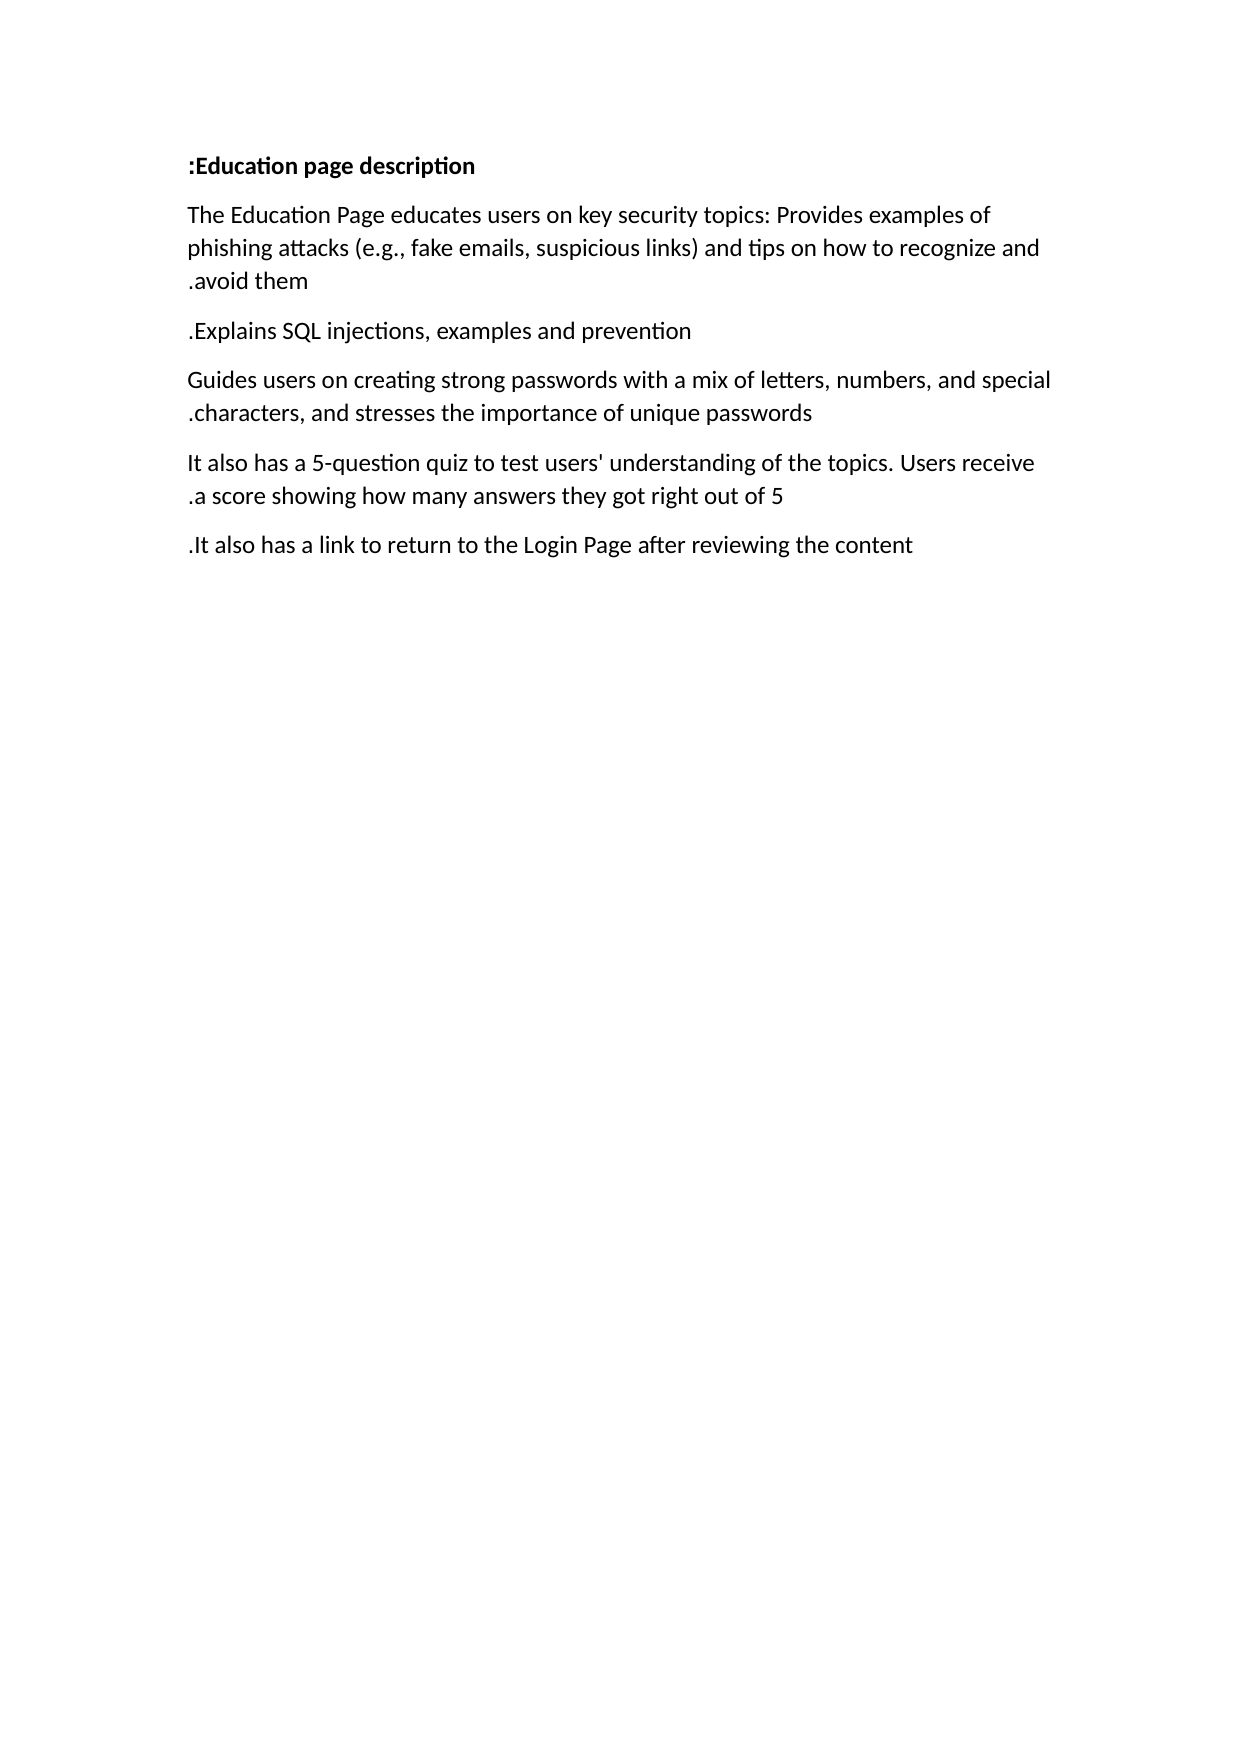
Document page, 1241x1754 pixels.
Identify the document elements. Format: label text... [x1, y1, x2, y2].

text Education page description: [187, 150, 1053, 181]
text The Education Page educates users on key security topics: Provides examples of phishing attacks (e.g., fake emails, suspicious links) and tips on how to recognize and avoid them. [187, 199, 1053, 296]
text Guides users on creating strong passwords with a mix of letters, numbers, and special characters, and stresses the importance of unique passwords. [187, 364, 1053, 428]
text It also has a 5-question quiz to test users' understanding of the topics. Users receive a score showing how many answers they got right out of 5. [187, 447, 1053, 511]
text It also has a link to return to the Login Page after reviewing the content. [187, 529, 1053, 560]
text Explains SQL injections, examples and prevention. [187, 315, 1053, 346]
